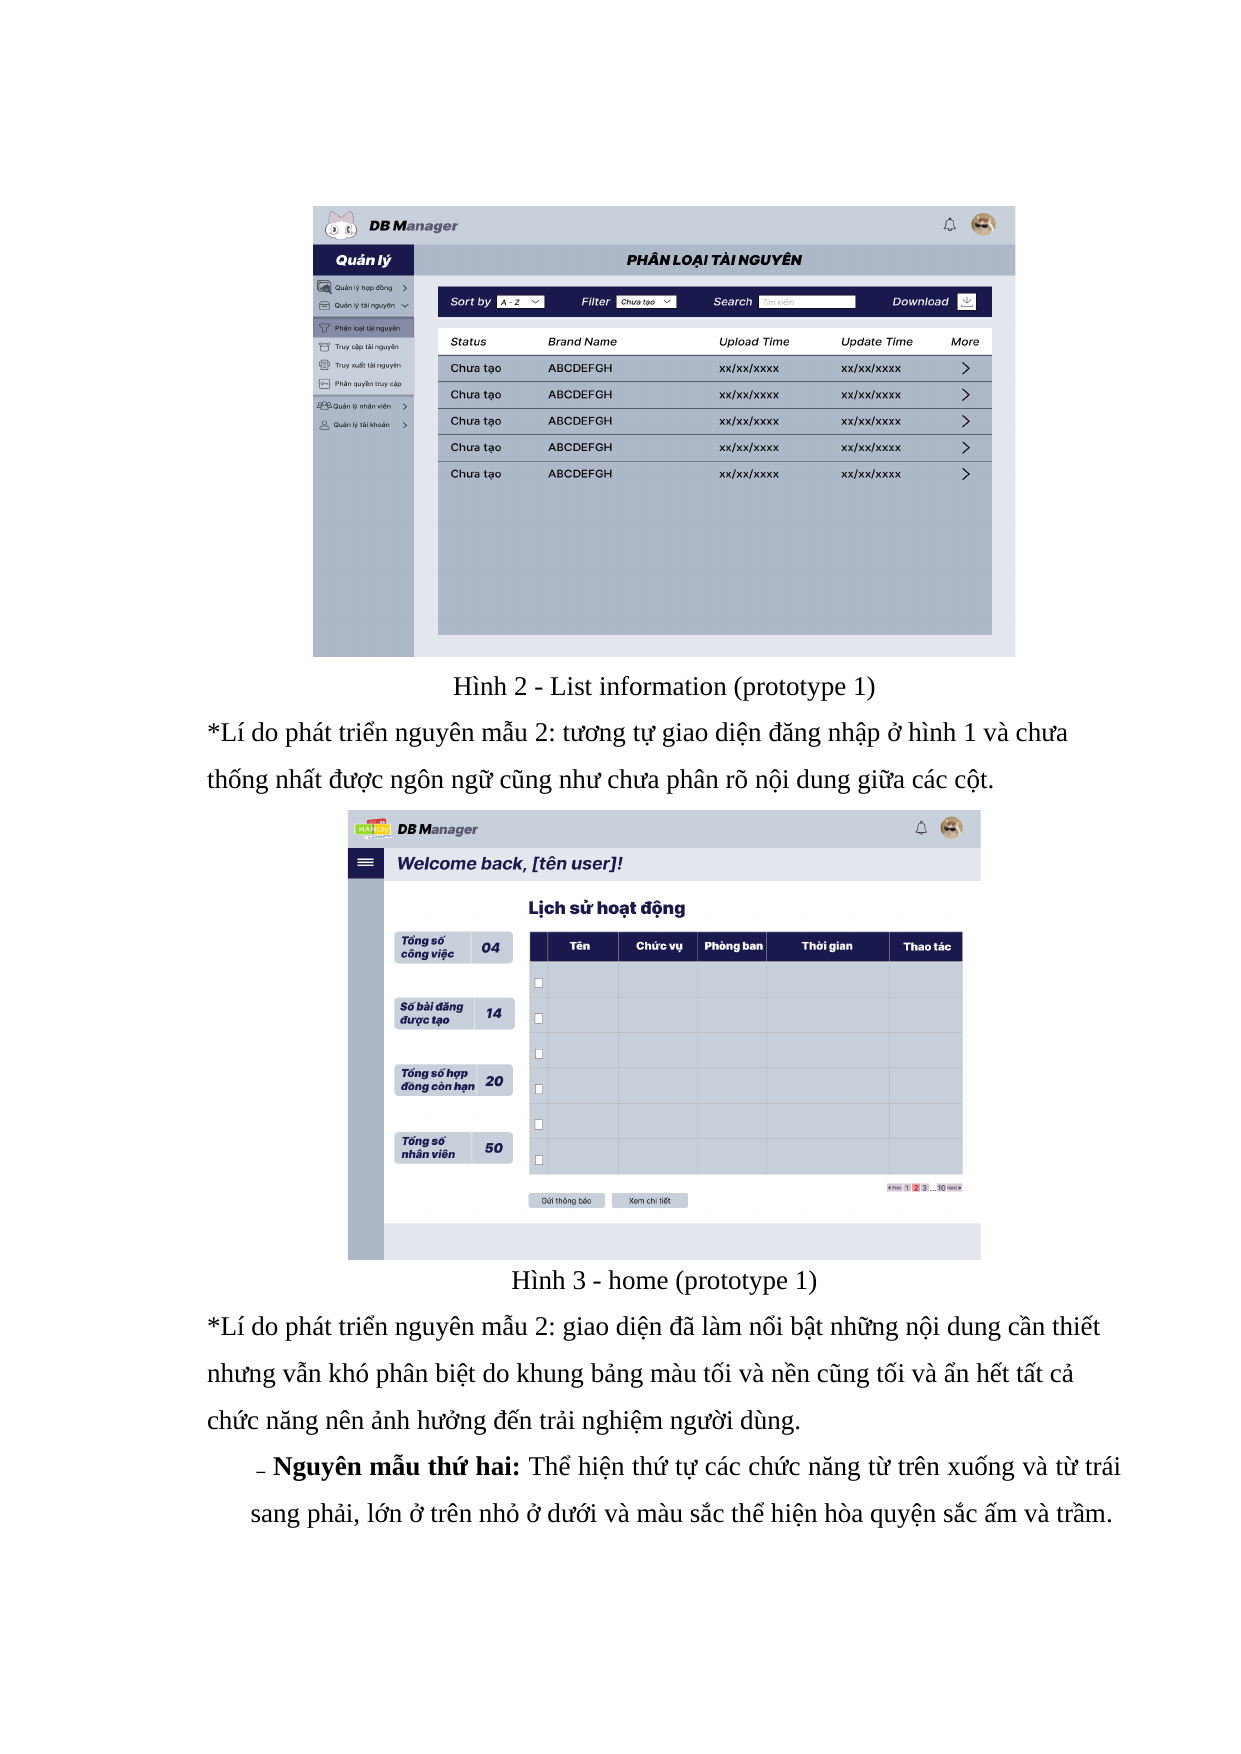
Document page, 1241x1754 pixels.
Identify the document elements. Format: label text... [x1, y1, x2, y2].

picture [313, 206, 1016, 657]
text *Lí do phát triển nguyên mẫu 2: giao diện đã làm nổi bật những nội dung cần thiết nhưng vẫn khó phân biệt do khung bảng màu tối và nền cũng tối và ẩn hết tất cả chức năng nên ảnh hưởng đến trải nghiệm người dùng. [207, 1310, 1122, 1435]
text Hình 3 - home (prototype 1) [207, 1264, 1122, 1295]
picture [347, 810, 981, 1260]
text Hình 2 - List information (prototype 1) [207, 670, 1122, 701]
text *Lí do phát triển nguyên mẫu 2: tương tự giao diện đăng nhập ở hình 1 và chưa thống nhất được ngôn ngữ cũng như chưa phân rõ nội dung giữa các cột. [207, 717, 1122, 794]
list Nguyên mẫu thứ hai: Thể hiện thứ tự các chức năng từ trên xuống và từ trái sang phải, lớn ở trên nhỏ ở dưới và màu sắc thể hiện hòa quyện sắc ấm và trầm. [250, 1450, 1122, 1528]
